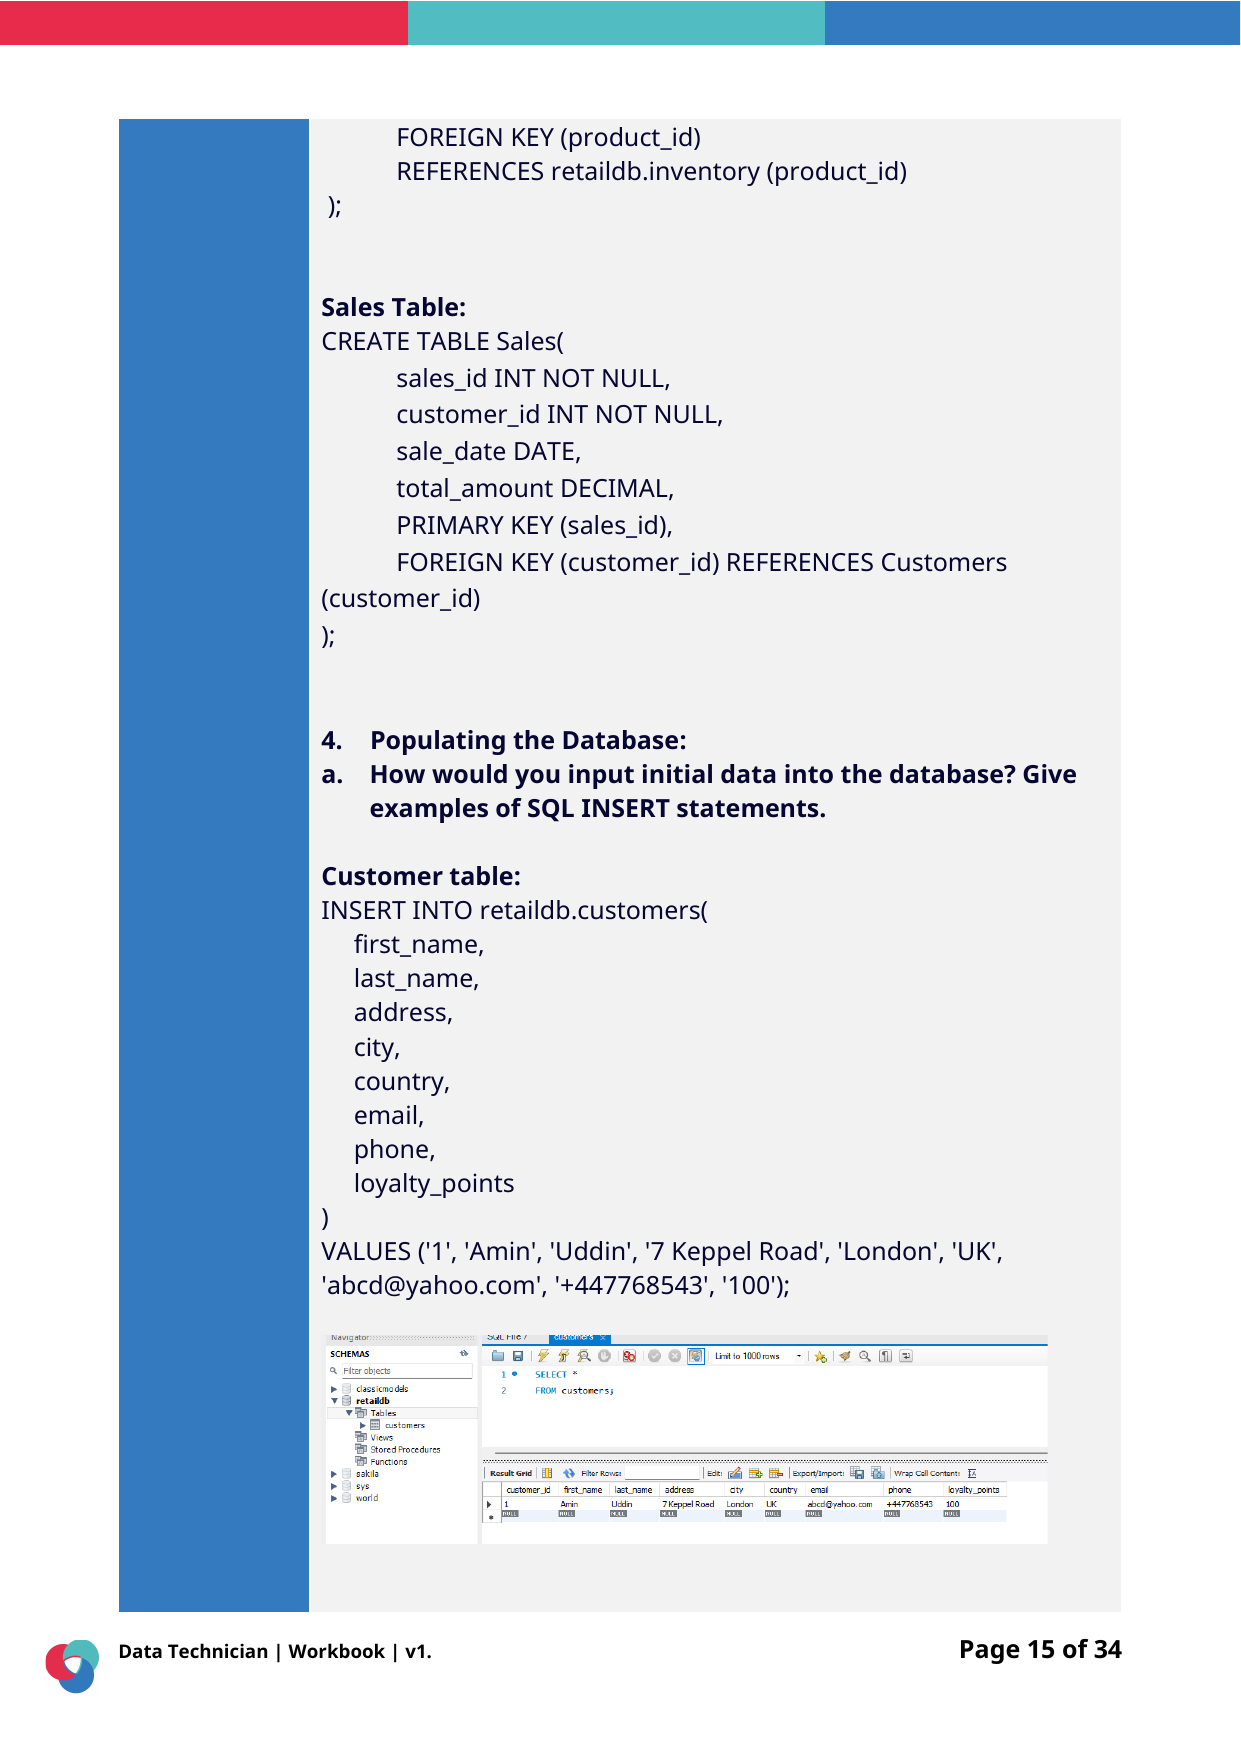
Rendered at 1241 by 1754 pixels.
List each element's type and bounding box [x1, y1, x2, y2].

table_header [311, 119, 1121, 1612]
picture [45, 1640, 100, 1694]
picture [321, 1335, 1048, 1544]
table_header [119, 119, 309, 1612]
